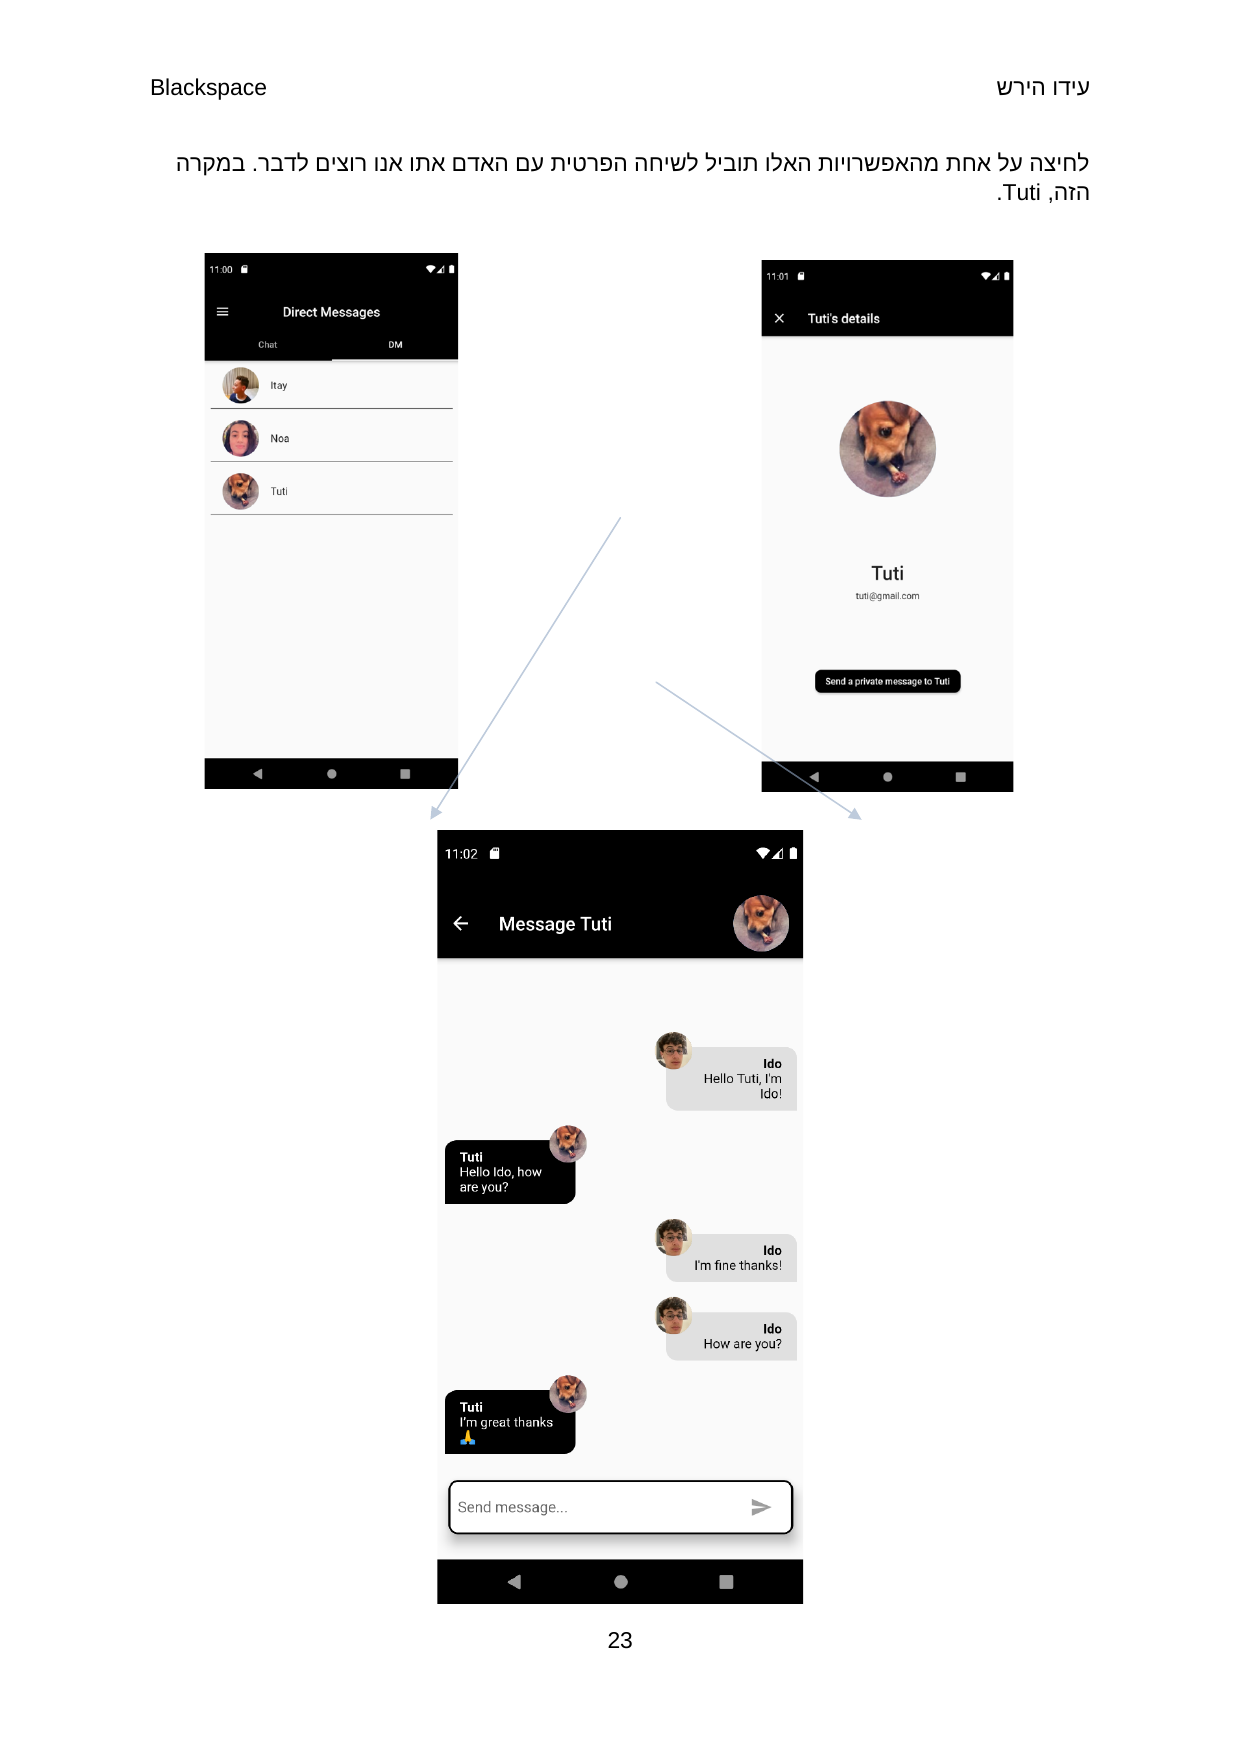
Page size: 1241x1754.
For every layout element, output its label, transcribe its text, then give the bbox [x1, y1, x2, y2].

picture [452, 778, 459, 789]
picture [761, 755, 817, 792]
picture [761, 260, 1014, 792]
picture [204, 253, 459, 789]
text לחיצה על אחת מהאפשרויות האלו תוביל לשיחה הפרטית עם האדם אתו אנו רוצים לדבר. במקרה הזה, Tuti. [150, 150, 1090, 205]
picture [437, 830, 804, 1604]
